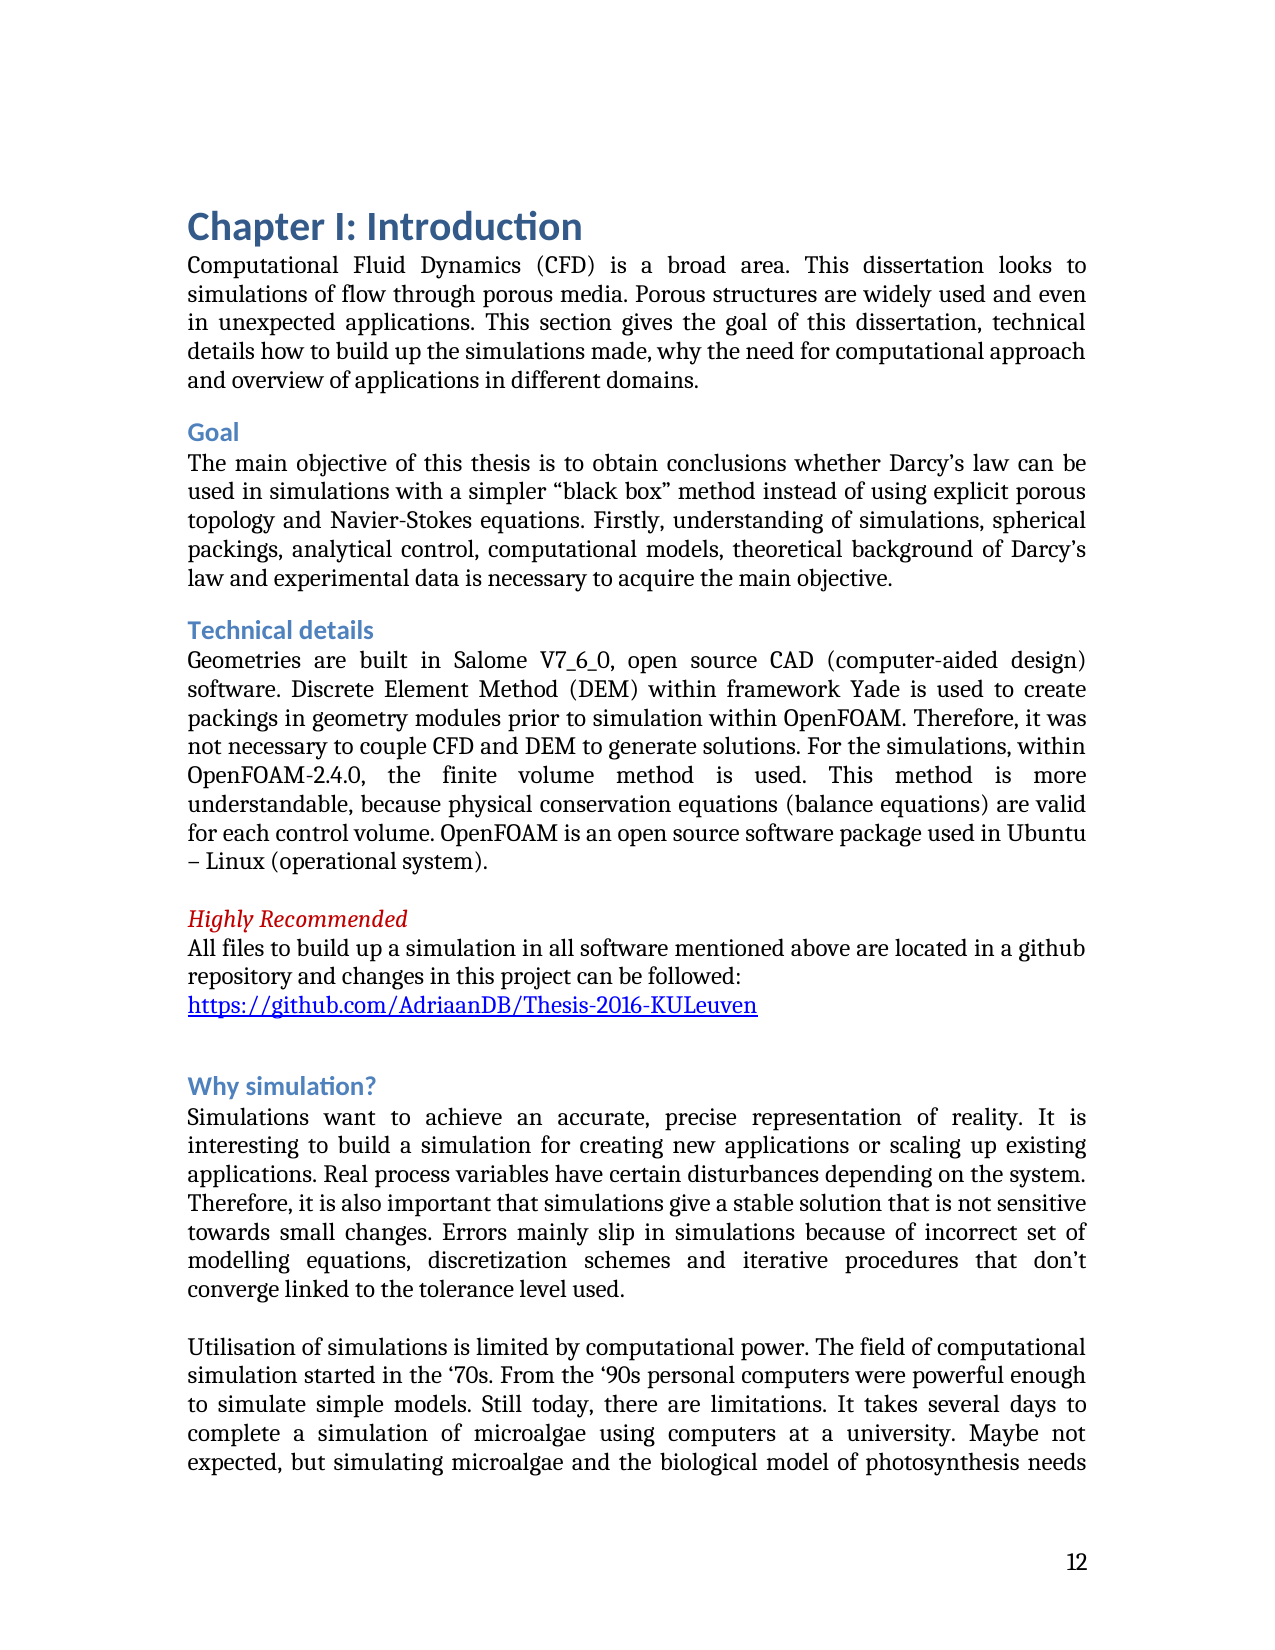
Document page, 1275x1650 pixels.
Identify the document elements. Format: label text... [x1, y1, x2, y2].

text All files to build up a simulation in all software mentioned above are located in a github repository and changes in this project can be followed: [187, 933, 1087, 991]
text The main objective of this thesis is to obtain conclusions whether Darcy’s law can be used in simulations with a simpler “black box” method instead of using explicit porous topology and Navier-Stokes equations. Firstly, understanding of simulations, spherical packings, analytical control, computational models, theoretical background of Darcy’s law and experimental data is necessary to acquire the main objective. [187, 448, 1087, 592]
subtitle Goal [187, 415, 1087, 448]
text https://github.com/AdriaanDB/Thesis-2016-KULeuven [187, 991, 1087, 1020]
text Geometries are built in Salome V7_6_0, open source CAD (computer-aided design) software. Discrete Element Method (DEM) within framework Yade is used to create packings in geometry modules prior to simulation within OpenFOAM. Therefore, it was not necessary to couple CFD and DEM to generate solutions. For the simulations, within OpenFOAM-2.4.0, the finite volume method is used. This method is more understandable, because physical conservation equations (balance equations) are valid for each control volume. OpenFOAM is an open source software package used in Ubuntu – Linux (operational system). [187, 646, 1087, 876]
subtitle Why simulation? [187, 1069, 1087, 1102]
text Computational Fluid Dynamics (CFD) is a broad area. This dissertation looks to simulations of flow through porous media. Porous structures are widely used and even in unexpected applications. This section gives the goal of this dissertation, technical details how to build up the simulations made, why the need for computational approach and overview of applications in different domains. [187, 251, 1087, 394]
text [187, 1332, 1087, 1476]
text Simulations want to achieve an accurate, precise representation of reality. It is interesting to build a simulation for creating new applications or scaling up existing applications. Real process variables have certain disturbances depending on the system. Therefore, it is also important that simulations give a stable solution that is not sensitive towards small changes. Errors mainly slip in simulations because of incorrect set of modelling equations, discretization schemes and iterative procedures that don’t converge linked to the tolerance level used. [187, 1102, 1087, 1304]
subtitle Technical details [187, 613, 1087, 646]
subtitle Chapter I: Introduction [187, 200, 1087, 251]
text Highly Recommended [187, 905, 1087, 933]
